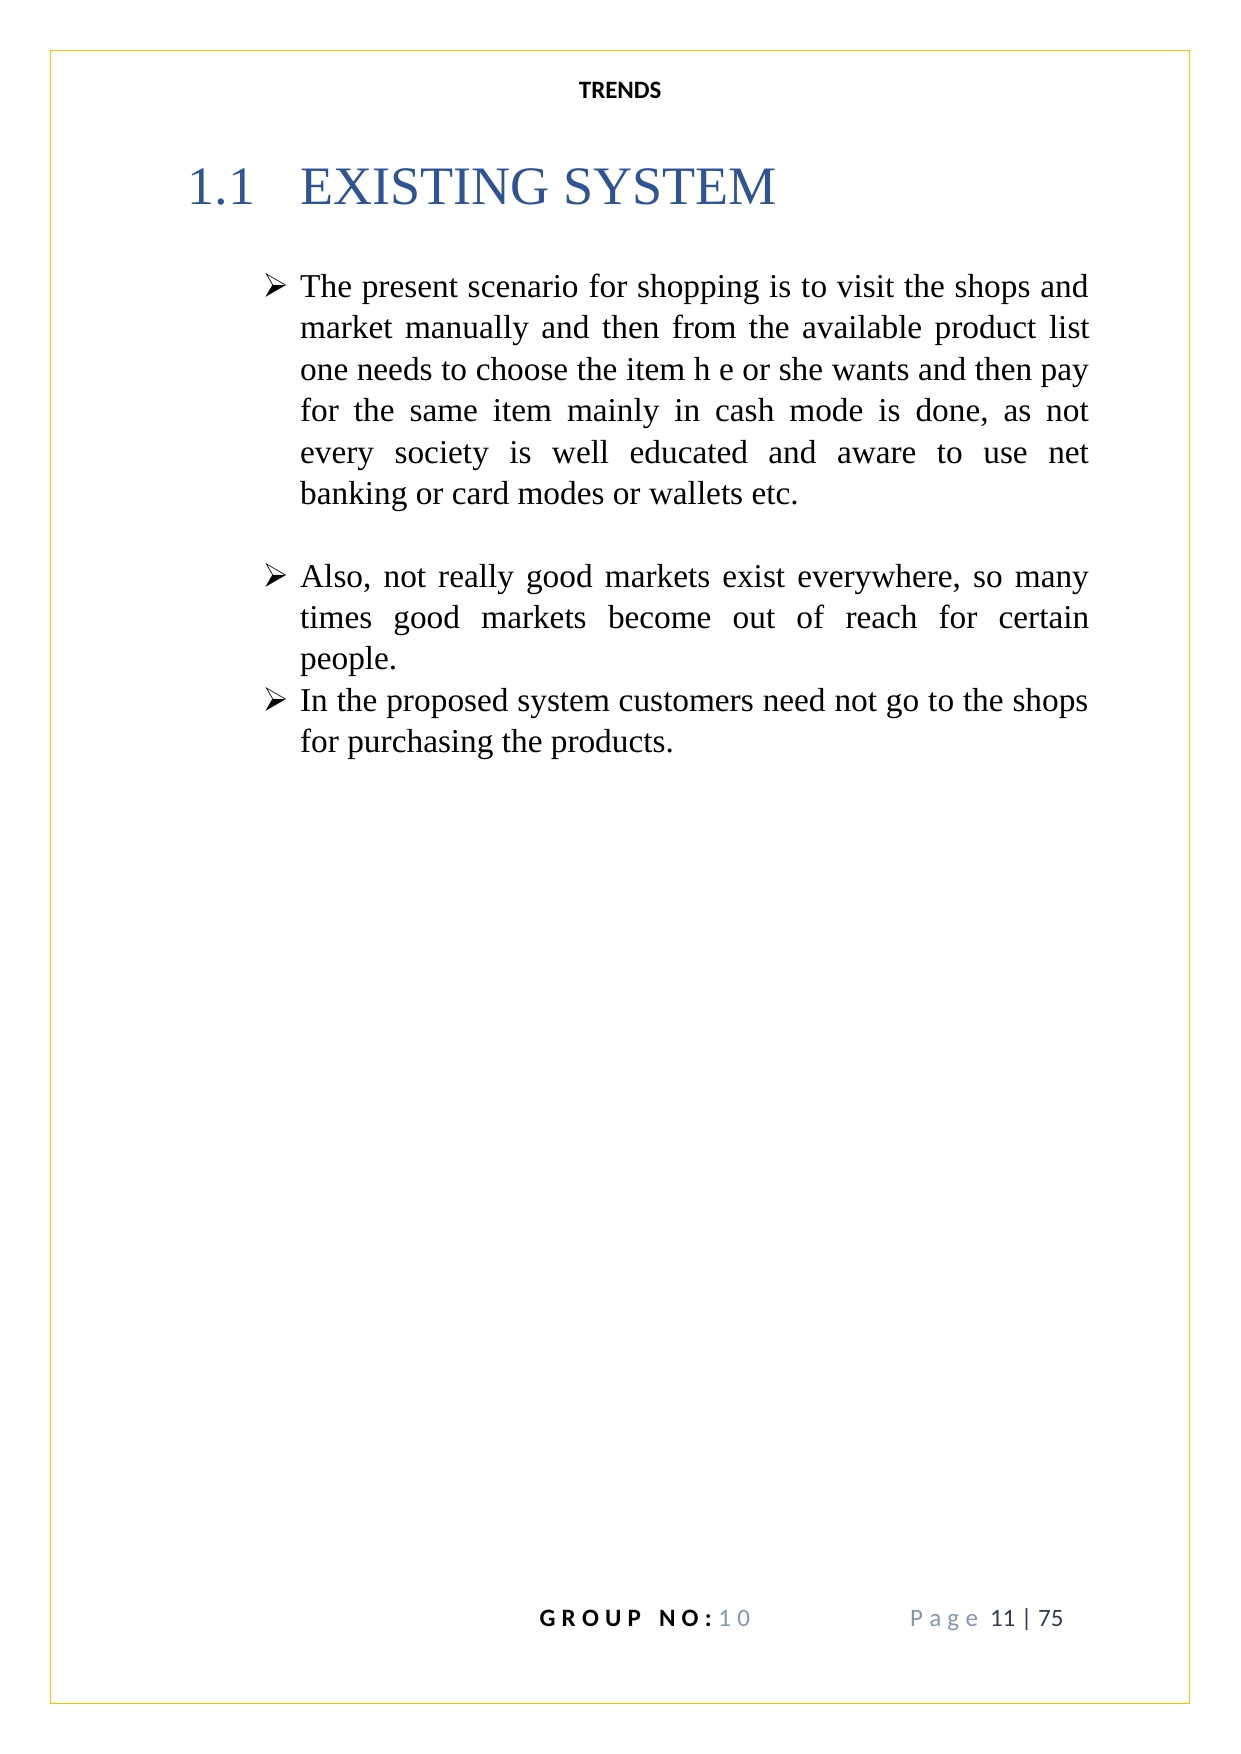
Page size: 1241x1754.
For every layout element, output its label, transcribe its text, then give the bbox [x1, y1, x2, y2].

list Also, not really good markets exist everywhere, so many times good markets become out of reach for certain people. [262, 556, 1090, 677]
subtitle EXISTING SYSTEM [187, 154, 1090, 216]
list The present scenario for shopping is to visit the shops and market manually and then from the available product list one needs to choose the item h e or she wants and then pay for the same item mainly in cash mode is done, as not every society is well educated and aware to use net banking or card modes or wallets etc. [262, 266, 1090, 512]
list In the proposed system customers need not go to the shops for purchasing the products. [262, 680, 1090, 760]
